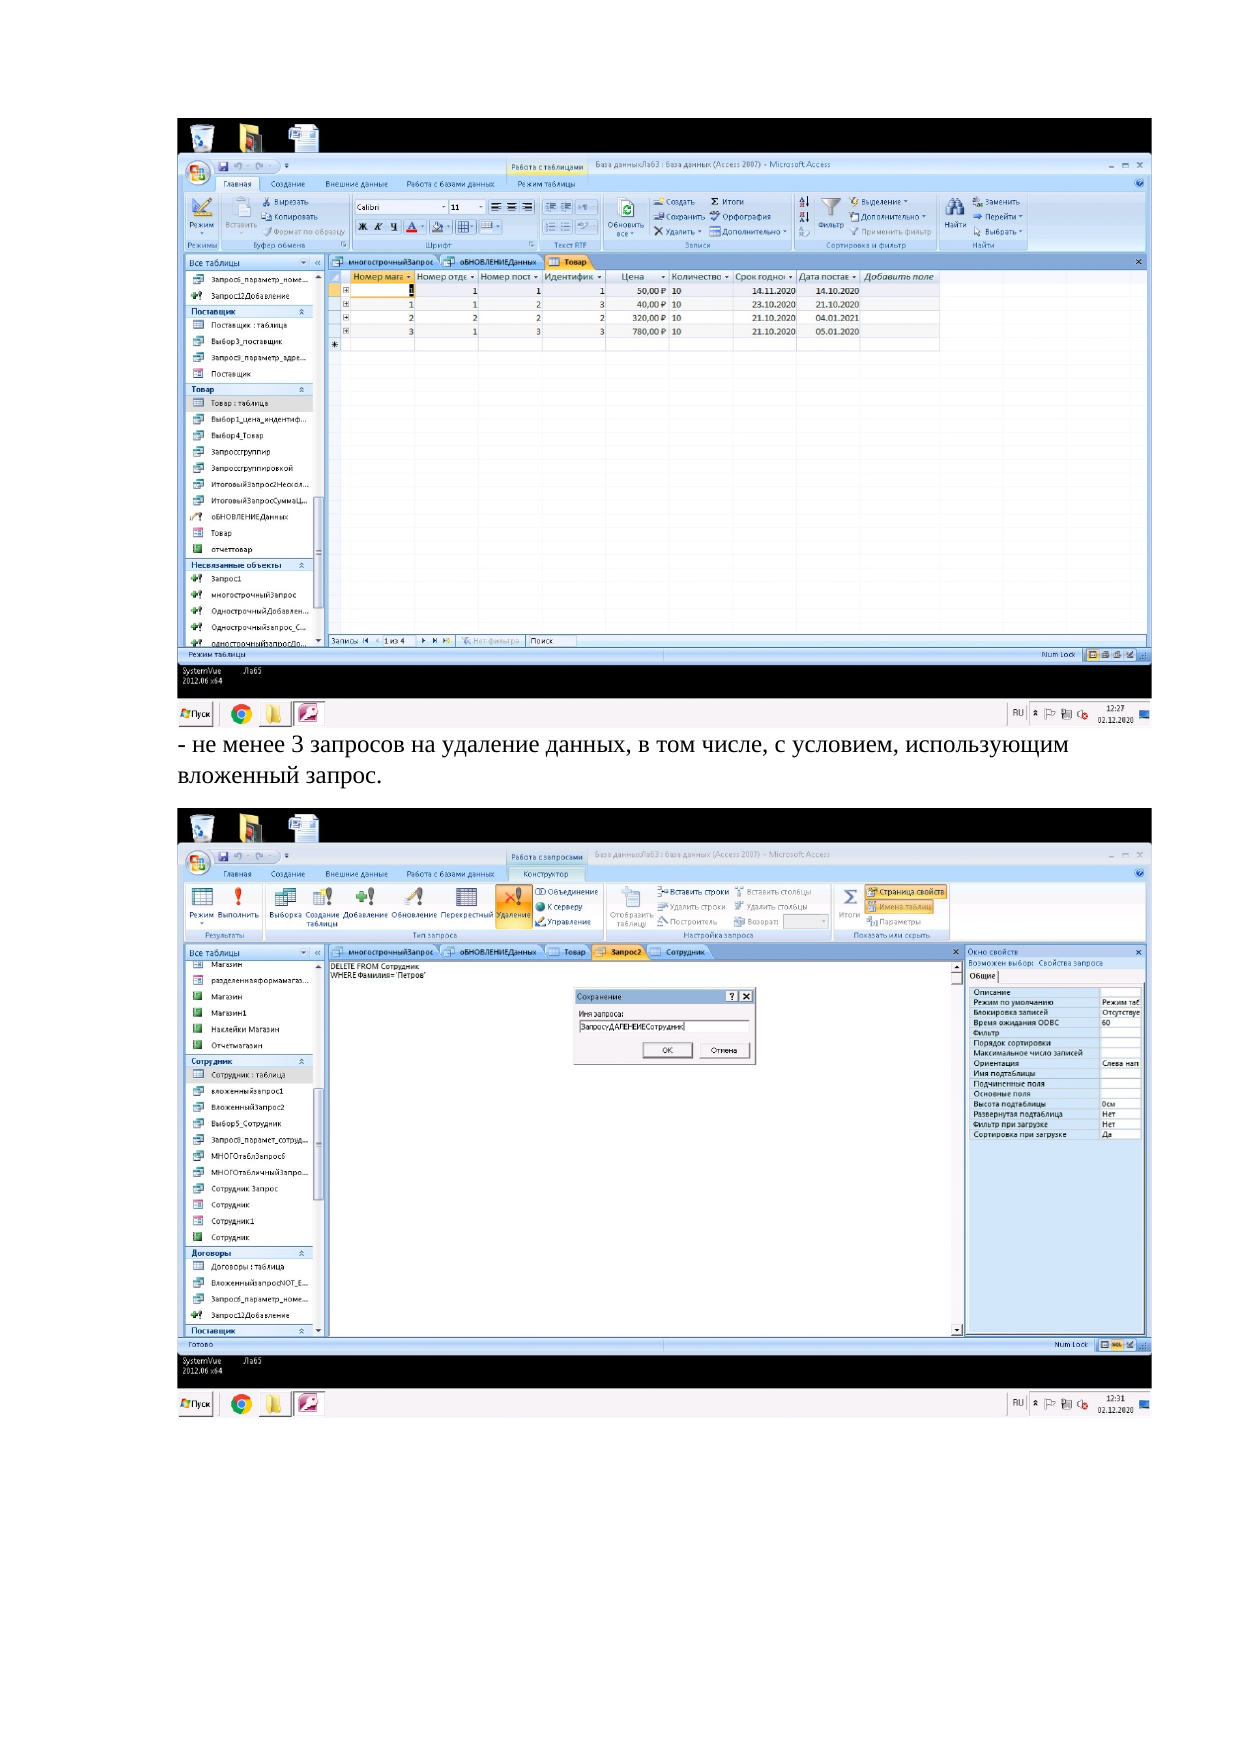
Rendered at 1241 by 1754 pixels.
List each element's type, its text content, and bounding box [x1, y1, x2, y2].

text - не менее 3 запросов на удаление данных, в том числе, с условием, использующим вложенный запрос. [177, 728, 1152, 789]
picture [177, 808, 1152, 1418]
picture [177, 118, 1152, 728]
